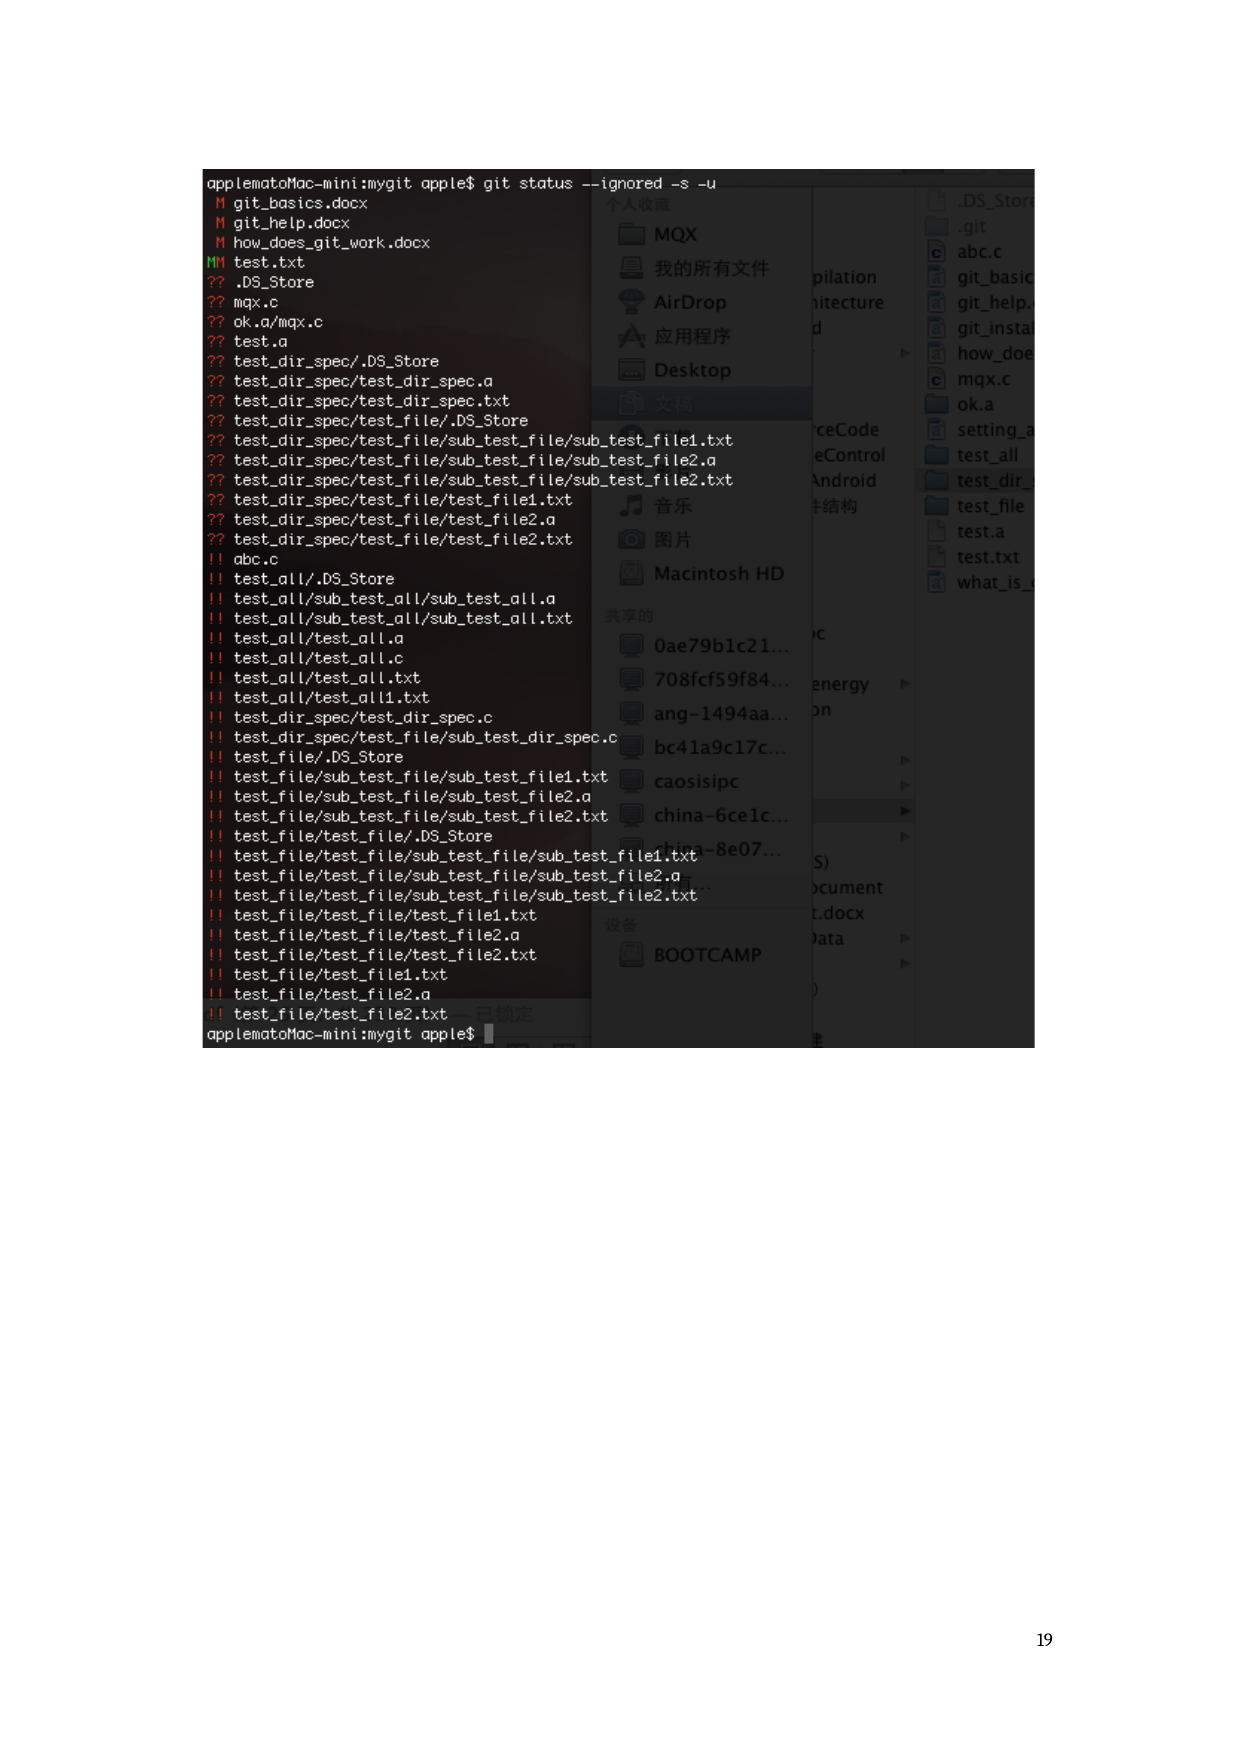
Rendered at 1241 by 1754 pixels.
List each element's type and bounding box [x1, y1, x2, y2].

picture [202, 169, 1035, 1048]
